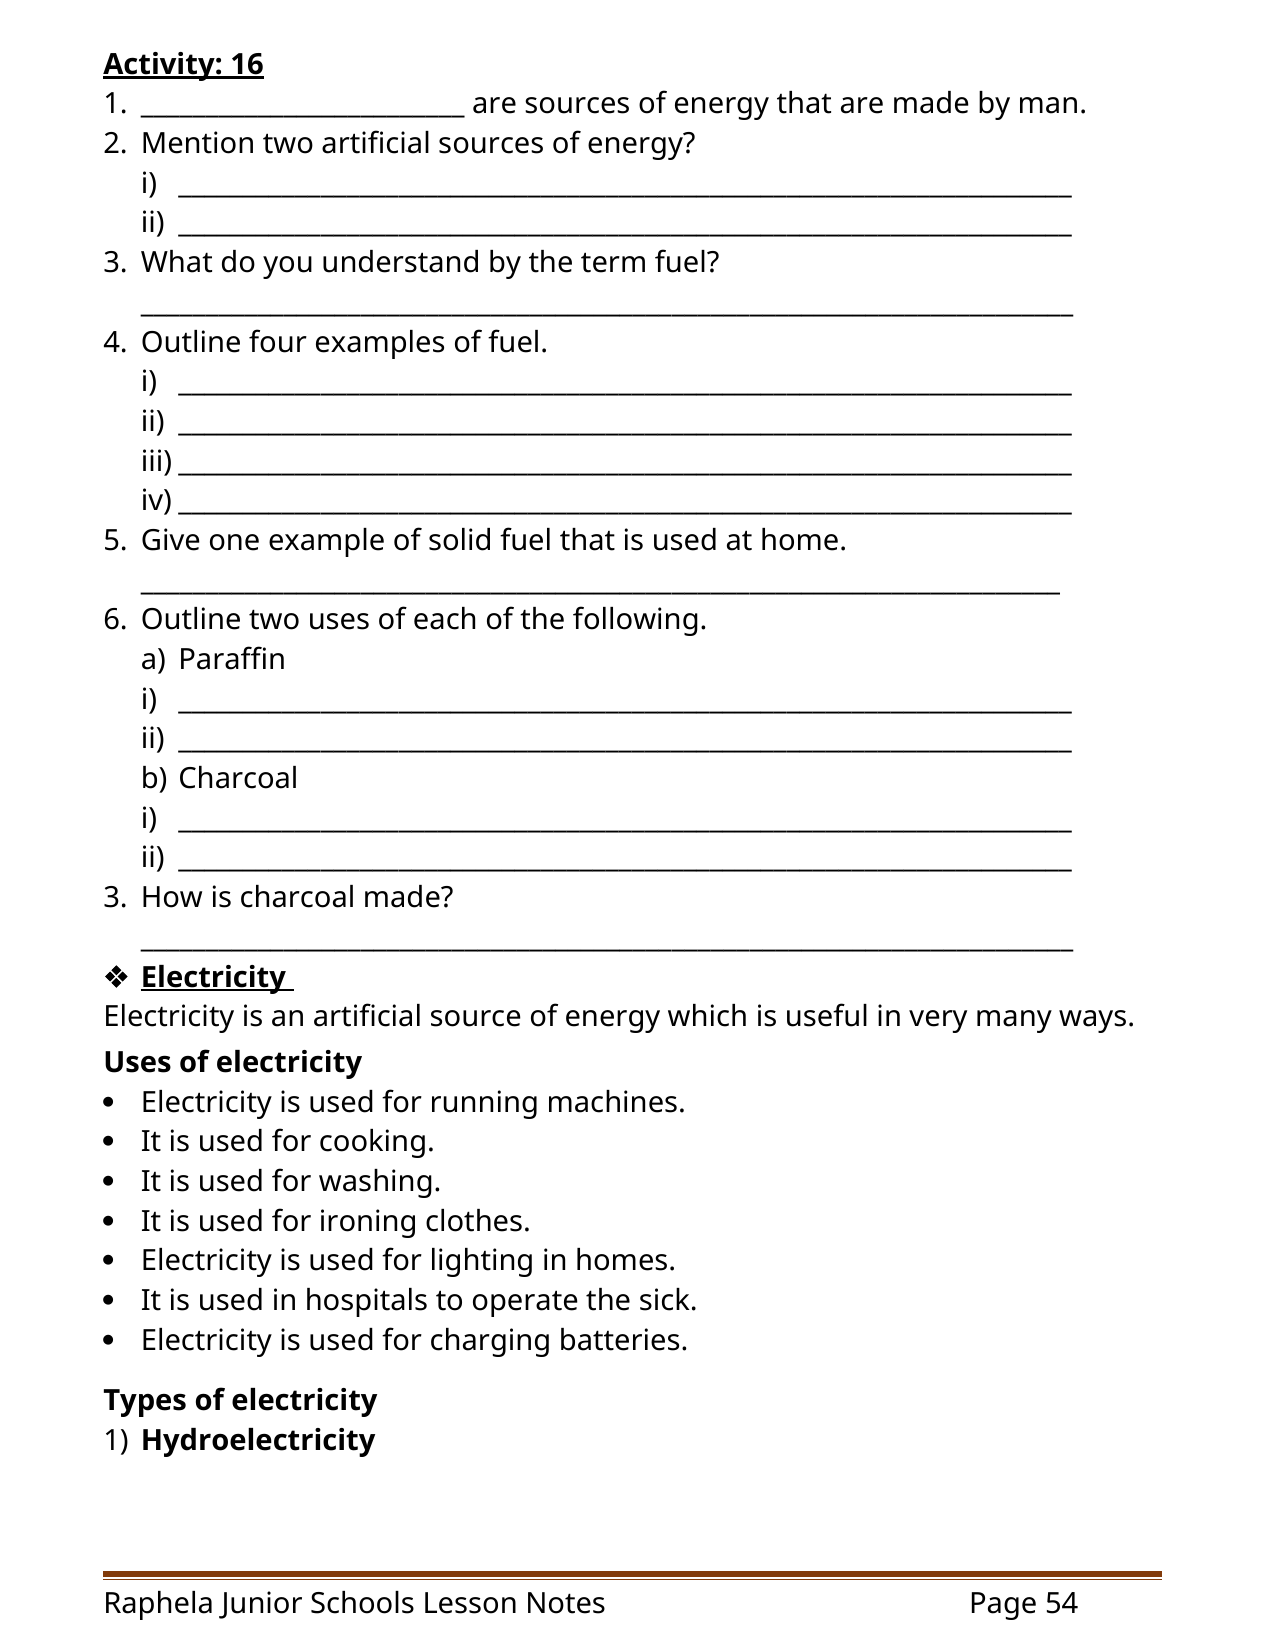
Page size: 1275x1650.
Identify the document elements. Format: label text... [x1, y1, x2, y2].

text Electricity is an artificial source of energy which is useful in very many ways. [103, 996, 1162, 1035]
list It is used in hospitals to operate the sick. [103, 1279, 1162, 1319]
list Mention two artificial sources of energy? [103, 122, 1162, 162]
list It is used for washing. [103, 1160, 1162, 1200]
list Outline four examples of fuel. [103, 321, 1162, 361]
list _____________________________________________________________________ [141, 797, 1162, 837]
list ________________________________________________________________________ [141, 281, 1162, 321]
list How is charcoal made? [103, 876, 1162, 916]
list _____________________________________________________________________ [141, 837, 1162, 876]
list Electricity is used for charging batteries. [103, 1319, 1162, 1359]
list Give one example of solid fuel that is used at home. [103, 519, 1162, 559]
list What do you understand by the term fuel? [103, 241, 1162, 281]
list Electricity is used for running machines. [103, 1081, 1162, 1121]
text Types of electricity [103, 1379, 1162, 1419]
list It is used for ironing clothes. [103, 1200, 1162, 1239]
list Electricity [103, 956, 1162, 996]
list _____________________________________________________________________ [141, 162, 1162, 202]
list Charcoal [141, 757, 1162, 797]
list _____________________________________________________________________ [141, 718, 1162, 757]
text Uses of electricity [103, 1041, 1162, 1081]
list _____________________________________________________________________ [141, 479, 1162, 519]
list _____________________________________________________________________ [141, 440, 1162, 479]
list ________________________________________________________________________ [141, 916, 1162, 956]
list _____________________________________________________________________ [141, 361, 1162, 400]
list Outline two uses of each of the following. [103, 599, 1162, 638]
list _______________________________________________________________________ [141, 559, 1162, 599]
list Hydroelectricity [103, 1419, 1162, 1459]
list Activity: 16 [103, 43, 1162, 83]
list _____________________________________________________________________ [141, 202, 1162, 241]
list _____________________________________________________________________ [141, 678, 1162, 718]
list _____________________________________________________________________ [141, 400, 1162, 440]
list It is used for cooking. [103, 1121, 1162, 1160]
list Electricity is used for lighting in homes. [103, 1239, 1162, 1279]
list Paraffin [141, 638, 1162, 678]
list _________________________ are sources of energy that are made by man. [103, 83, 1162, 122]
